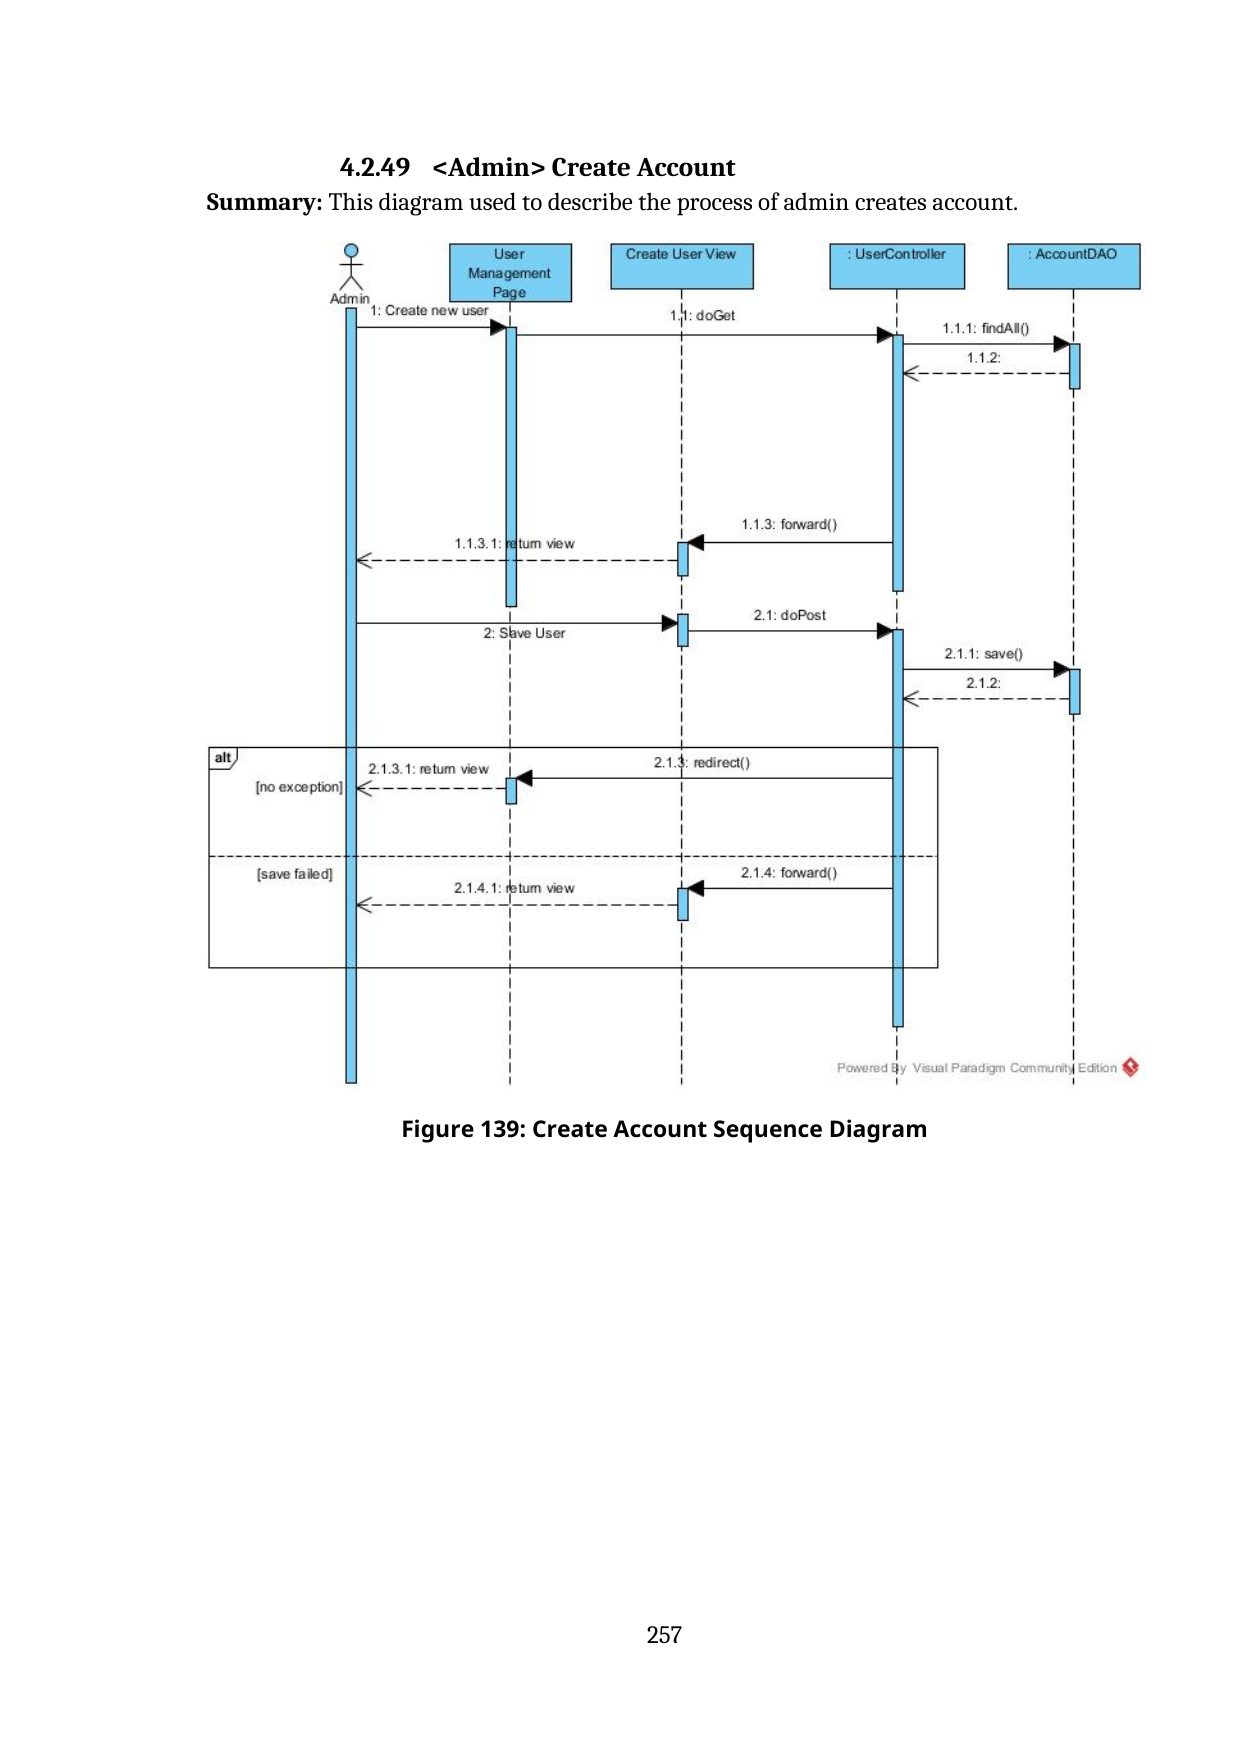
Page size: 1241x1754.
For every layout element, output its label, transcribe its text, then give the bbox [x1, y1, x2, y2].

subtitle <Admin> Create Account [340, 152, 1122, 183]
text Summary: This diagram used to describe the process of admin creates account. [207, 188, 1122, 216]
picture [206, 241, 1146, 1089]
